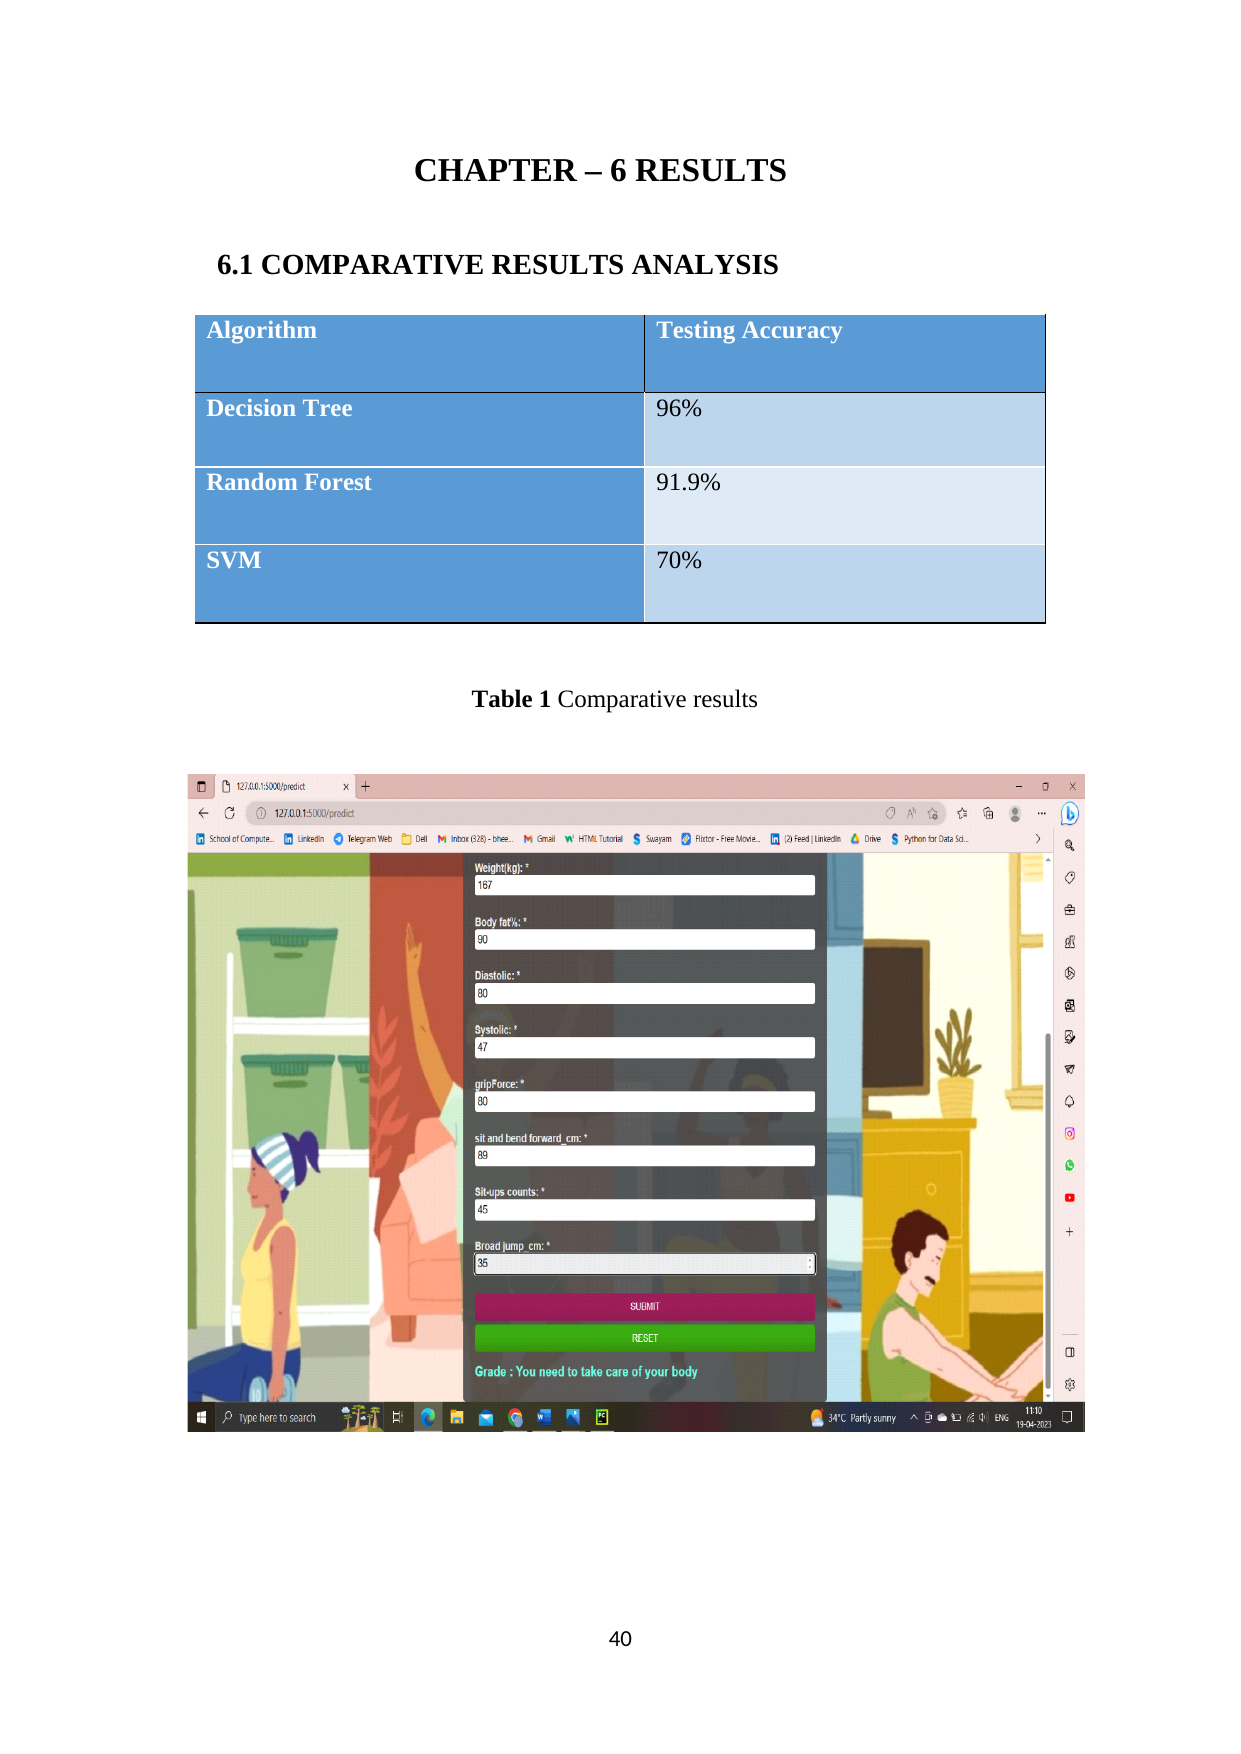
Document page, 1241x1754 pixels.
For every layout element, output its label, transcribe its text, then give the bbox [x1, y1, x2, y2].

table_cell Random Forest [195, 468, 644, 544]
table_cell 91.9% [645, 468, 1045, 544]
table_header Testing Accuracy [645, 315, 1045, 392]
table_cell 96% [645, 393, 1045, 466]
text 6.1 COMPARATIVE RESULTS ANALYSIS [217, 247, 1090, 280]
text Table 1 Comparative results [471, 684, 1014, 713]
table_header Algorithm [195, 315, 644, 392]
table_cell SVM [195, 545, 644, 622]
text CHAPTER – 6 RESULTS [150, 150, 1051, 188]
picture [187, 774, 1085, 1432]
table_cell Decision Tree [195, 393, 644, 466]
table_cell 70% [645, 545, 1045, 622]
